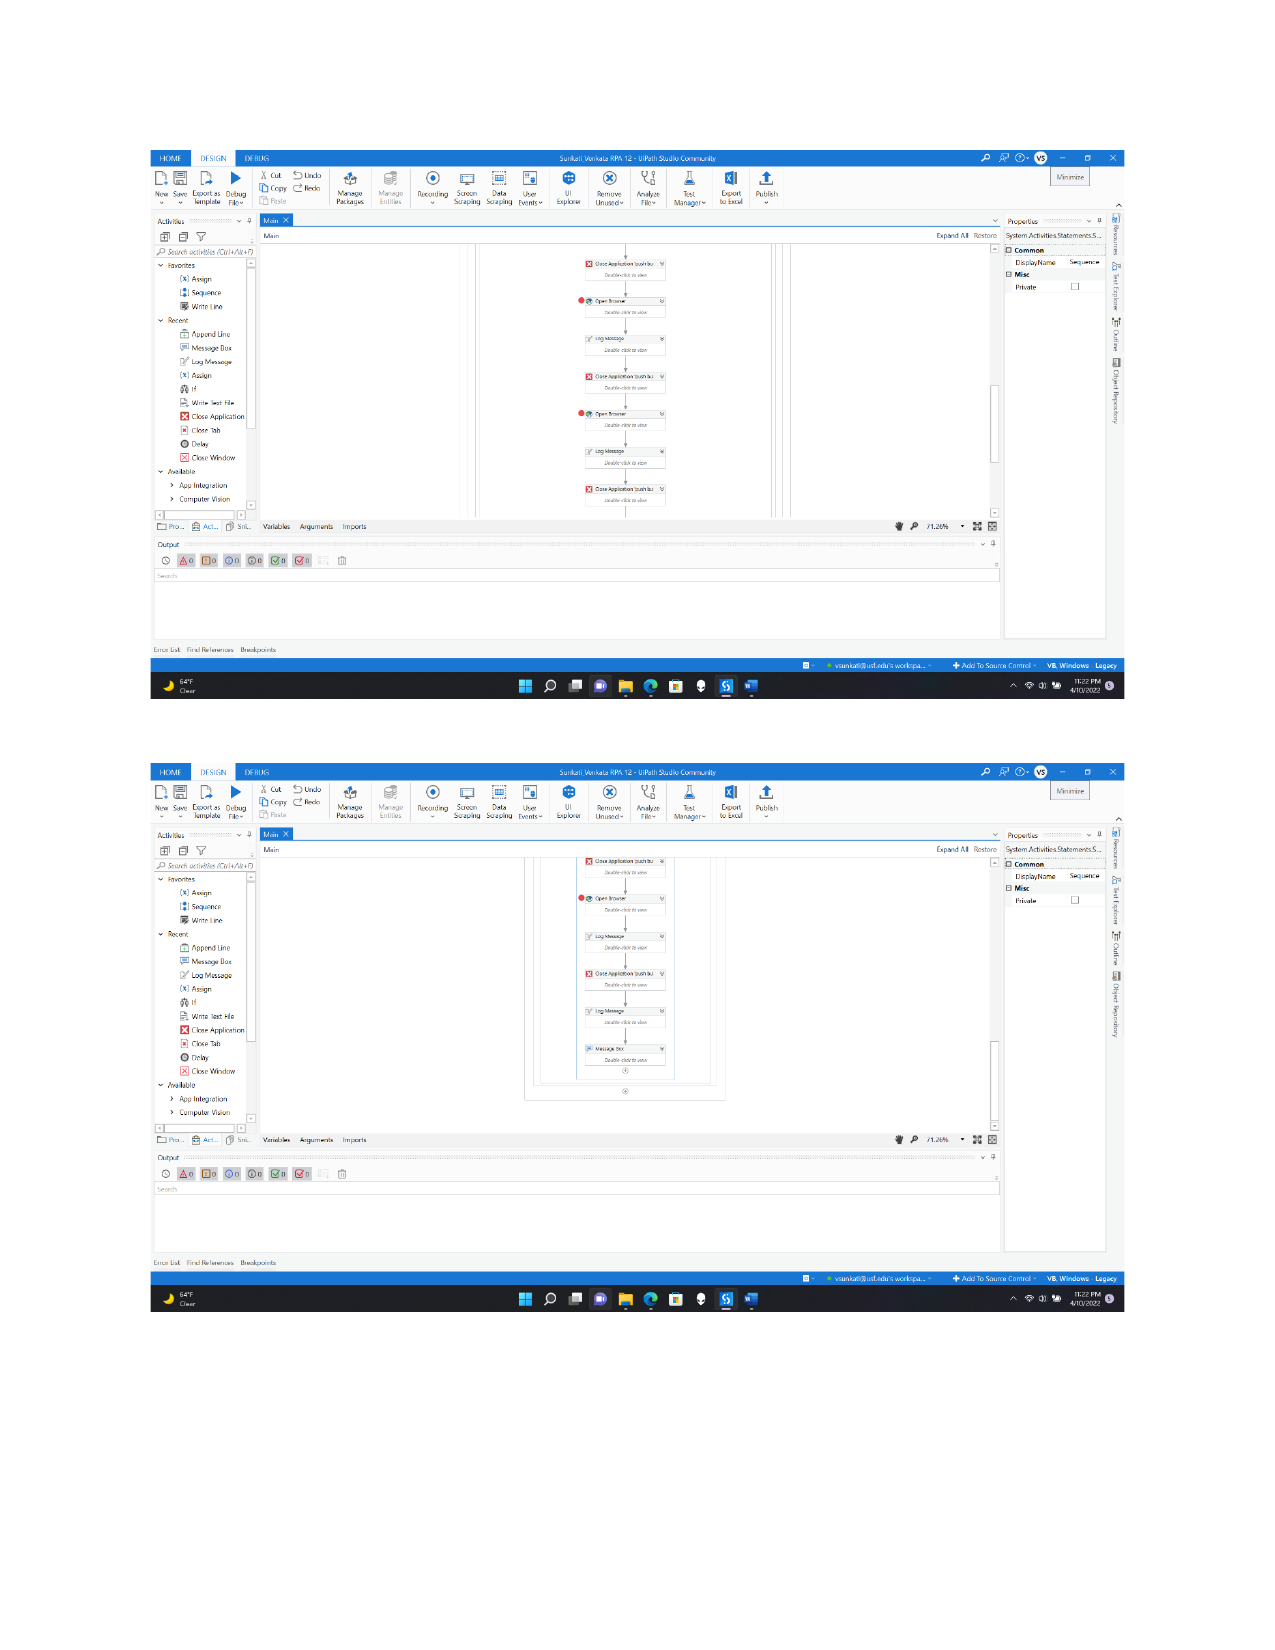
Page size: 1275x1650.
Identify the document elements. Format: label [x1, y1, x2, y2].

picture [150, 150, 1125, 699]
picture [150, 763, 1125, 1312]
